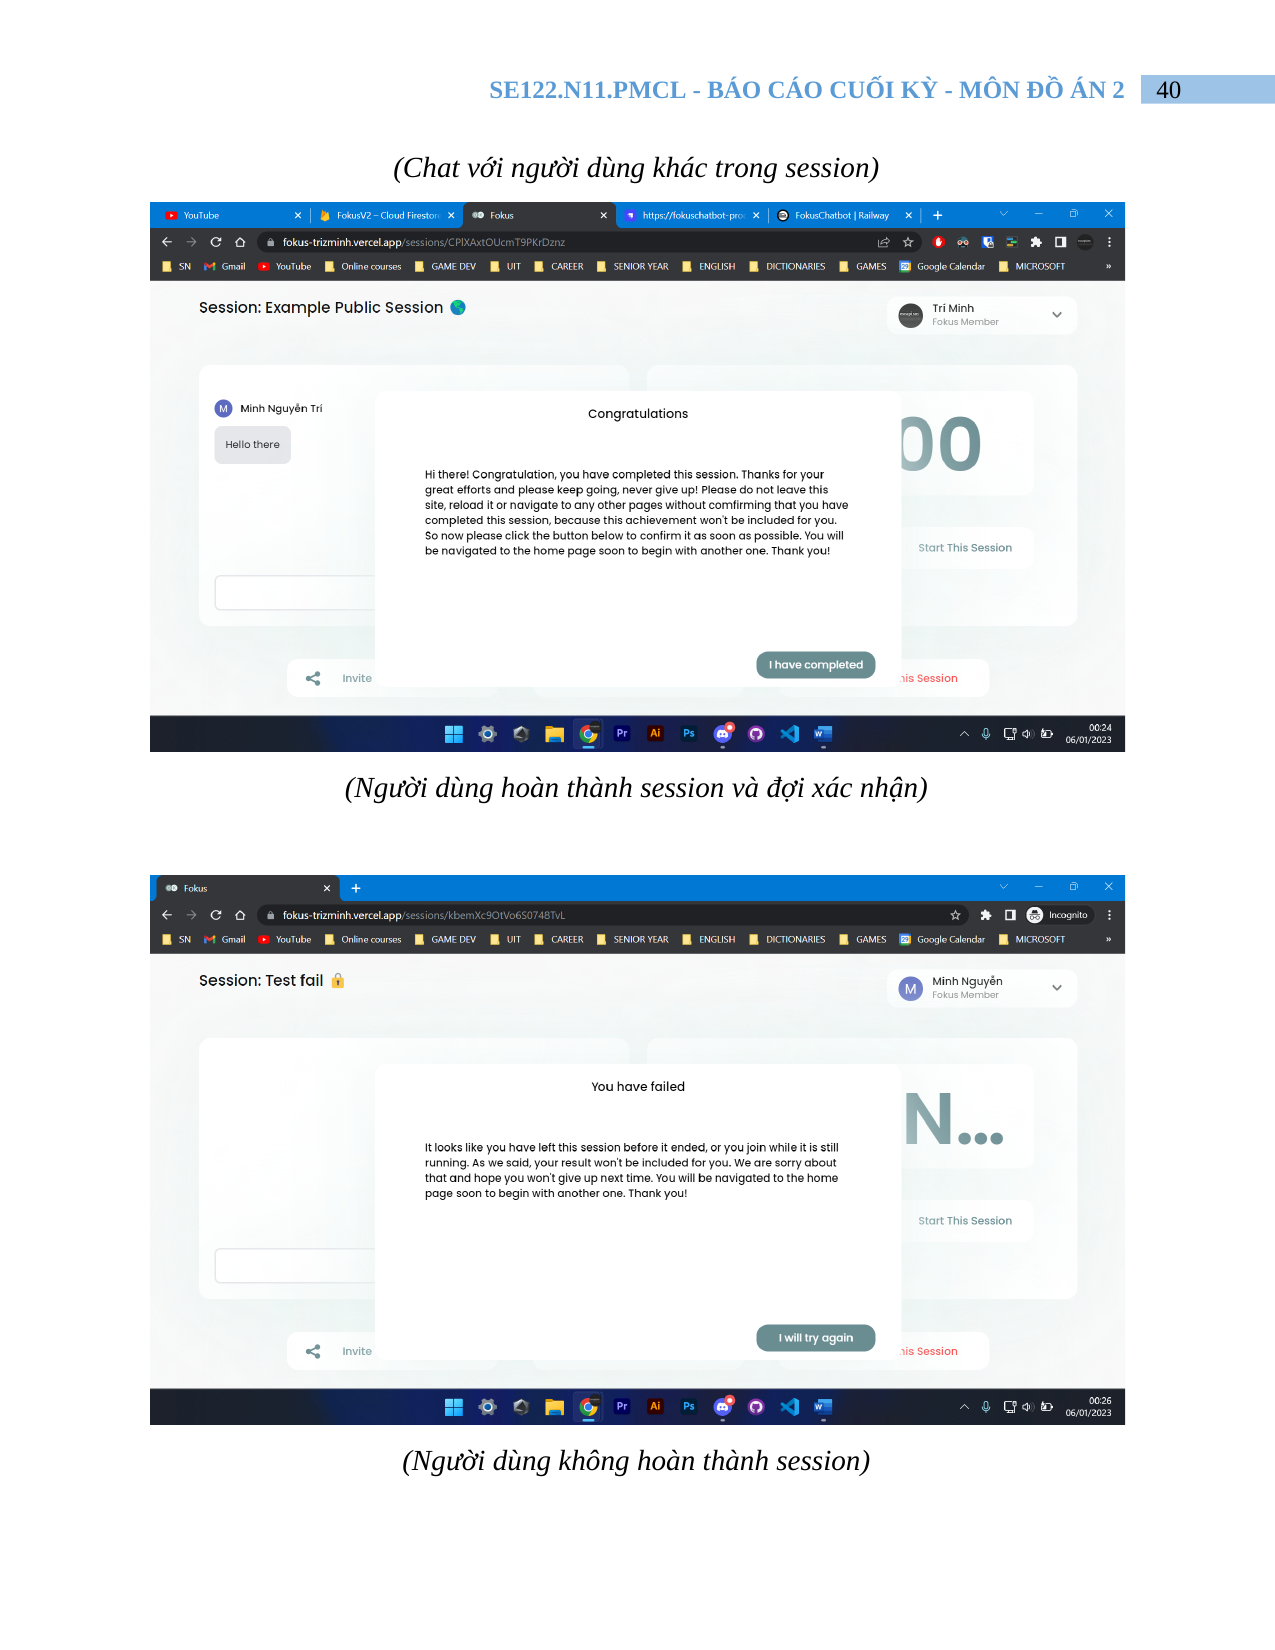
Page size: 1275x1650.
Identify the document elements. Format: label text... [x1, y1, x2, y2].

picture [150, 202, 1125, 752]
picture [150, 875, 1125, 1425]
text (Người dùng hoàn thành session và đợi xác nhận) [150, 770, 1125, 804]
text (Chat với người dùng khác trong session) [150, 150, 1125, 183]
text (Người dùng không hoàn thành session) [150, 1443, 1125, 1477]
